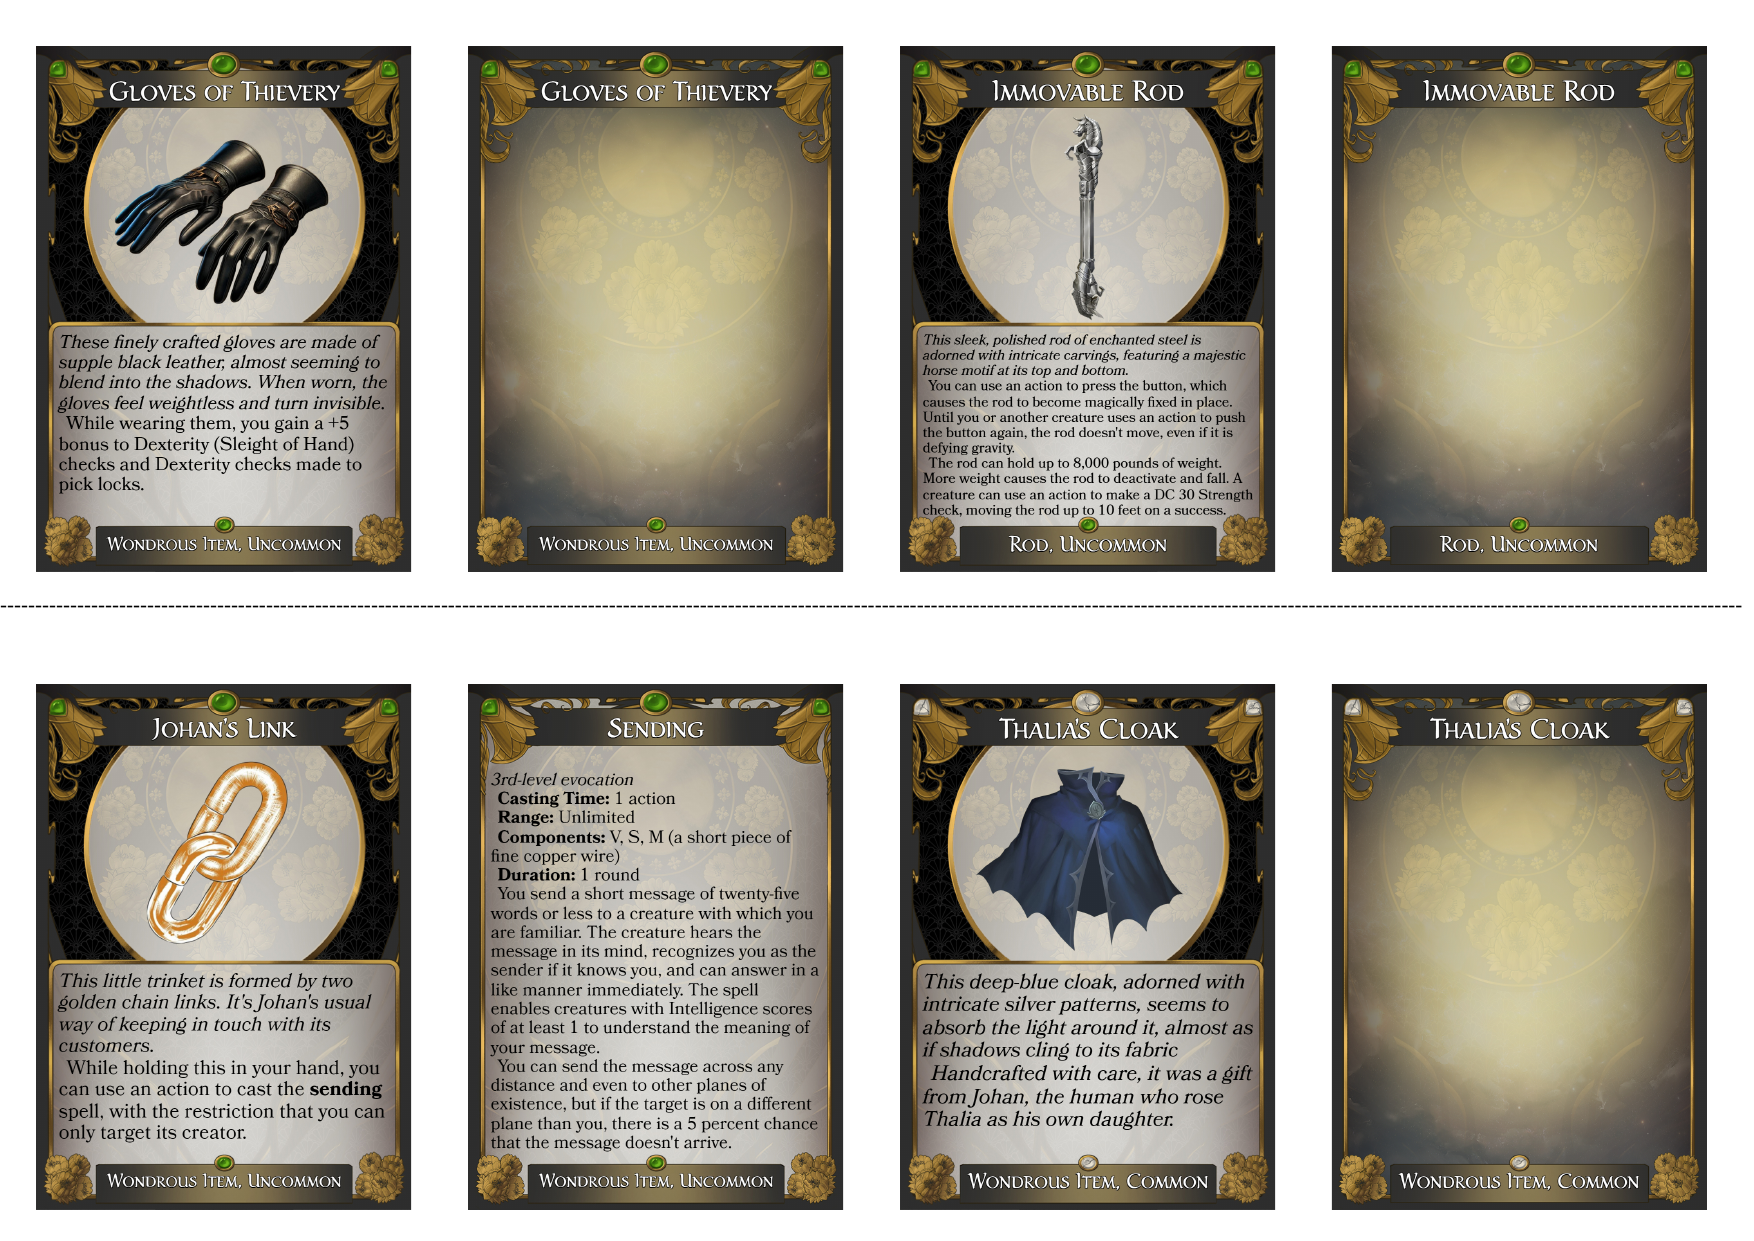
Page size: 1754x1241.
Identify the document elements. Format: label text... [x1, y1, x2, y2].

picture [36, 46, 412, 572]
picture [1331, 684, 1707, 1210]
picture [1331, 46, 1707, 572]
text --------------------------------------------------------------------------------------------------------------------------------------------------------------------------------------------------------------------------------------------------------- [0, 591, 1754, 619]
picture [468, 46, 844, 572]
picture [468, 684, 844, 1210]
picture [36, 684, 412, 1210]
picture [900, 46, 1275, 572]
picture [900, 684, 1275, 1210]
